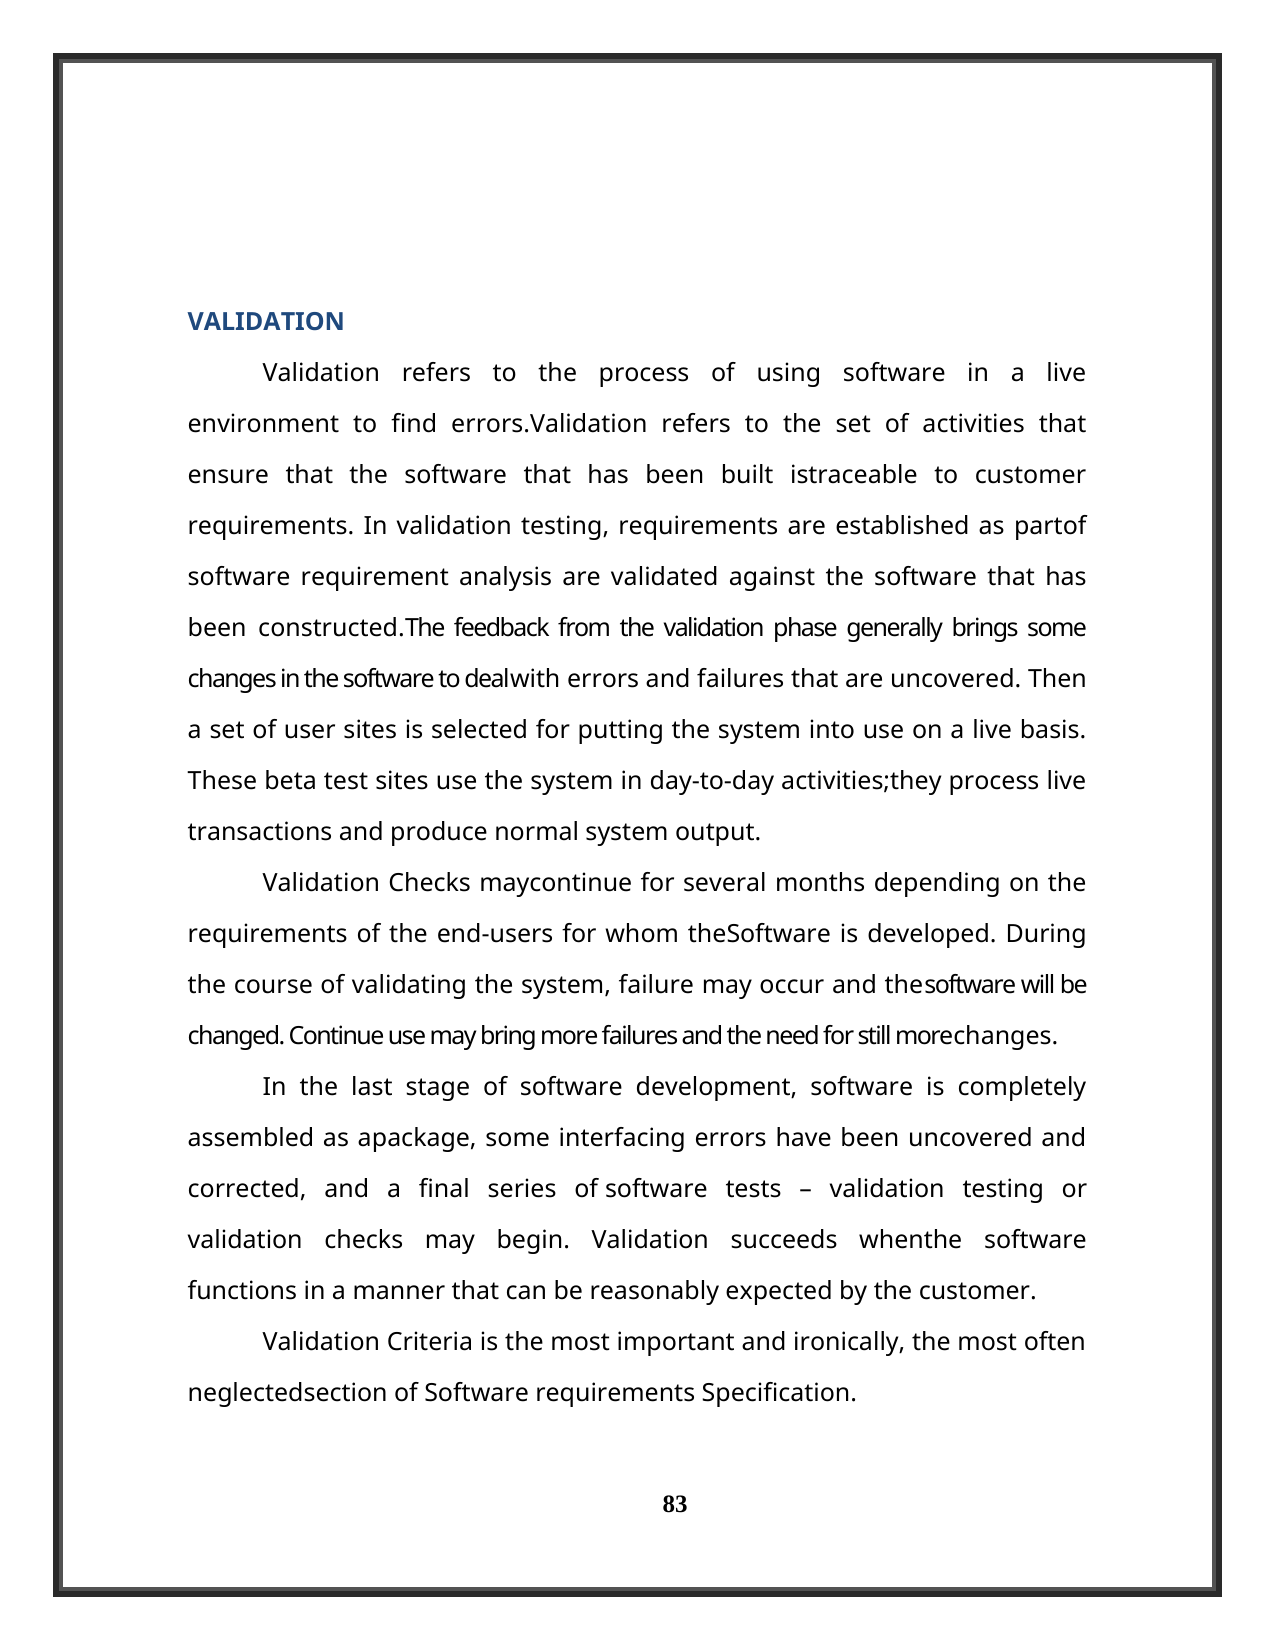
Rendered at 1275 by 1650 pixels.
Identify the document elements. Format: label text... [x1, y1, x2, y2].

text In the last stage of software development, software is completely assembled as apackage, some interfacing errors have been uncovered and corrected, and a final series of software tests – validation testing or validation checks may begin. Validation succeeds whenthe software functions in a manner that can be reasonably expected by the customer. [187, 1069, 1087, 1307]
text Validation Checks maycontinue for several months depending on the requirements of the end-users for whom theSoftware is developed. During the course of validating the system, failure may occur and thesoftware will be changed. Continue use may bring more failures and the need for still morechanges. [187, 864, 1087, 1052]
text Validation refers to the process of using software in a live environment to find errors.Validation refers to the set of activities that ensure that the software that has been built istraceable to customer requirements. In validation testing, requirements are established as partof software requirement analysis are validated against the software that has been constructed.The feedback from the validation phase generally brings some changes in the software to dealwith errors and failures that are uncovered. Then a set of user sites is selected for putting the system into use on a live basis. These beta test sites use the system in day-to-day activities;they process live transactions and produce normal system output. [187, 354, 1087, 848]
text Validation Criteria is the most important and ironically, the most often neglectedsection of Software requirements Specification. [187, 1324, 1087, 1409]
text VALIDATION [187, 303, 1087, 337]
